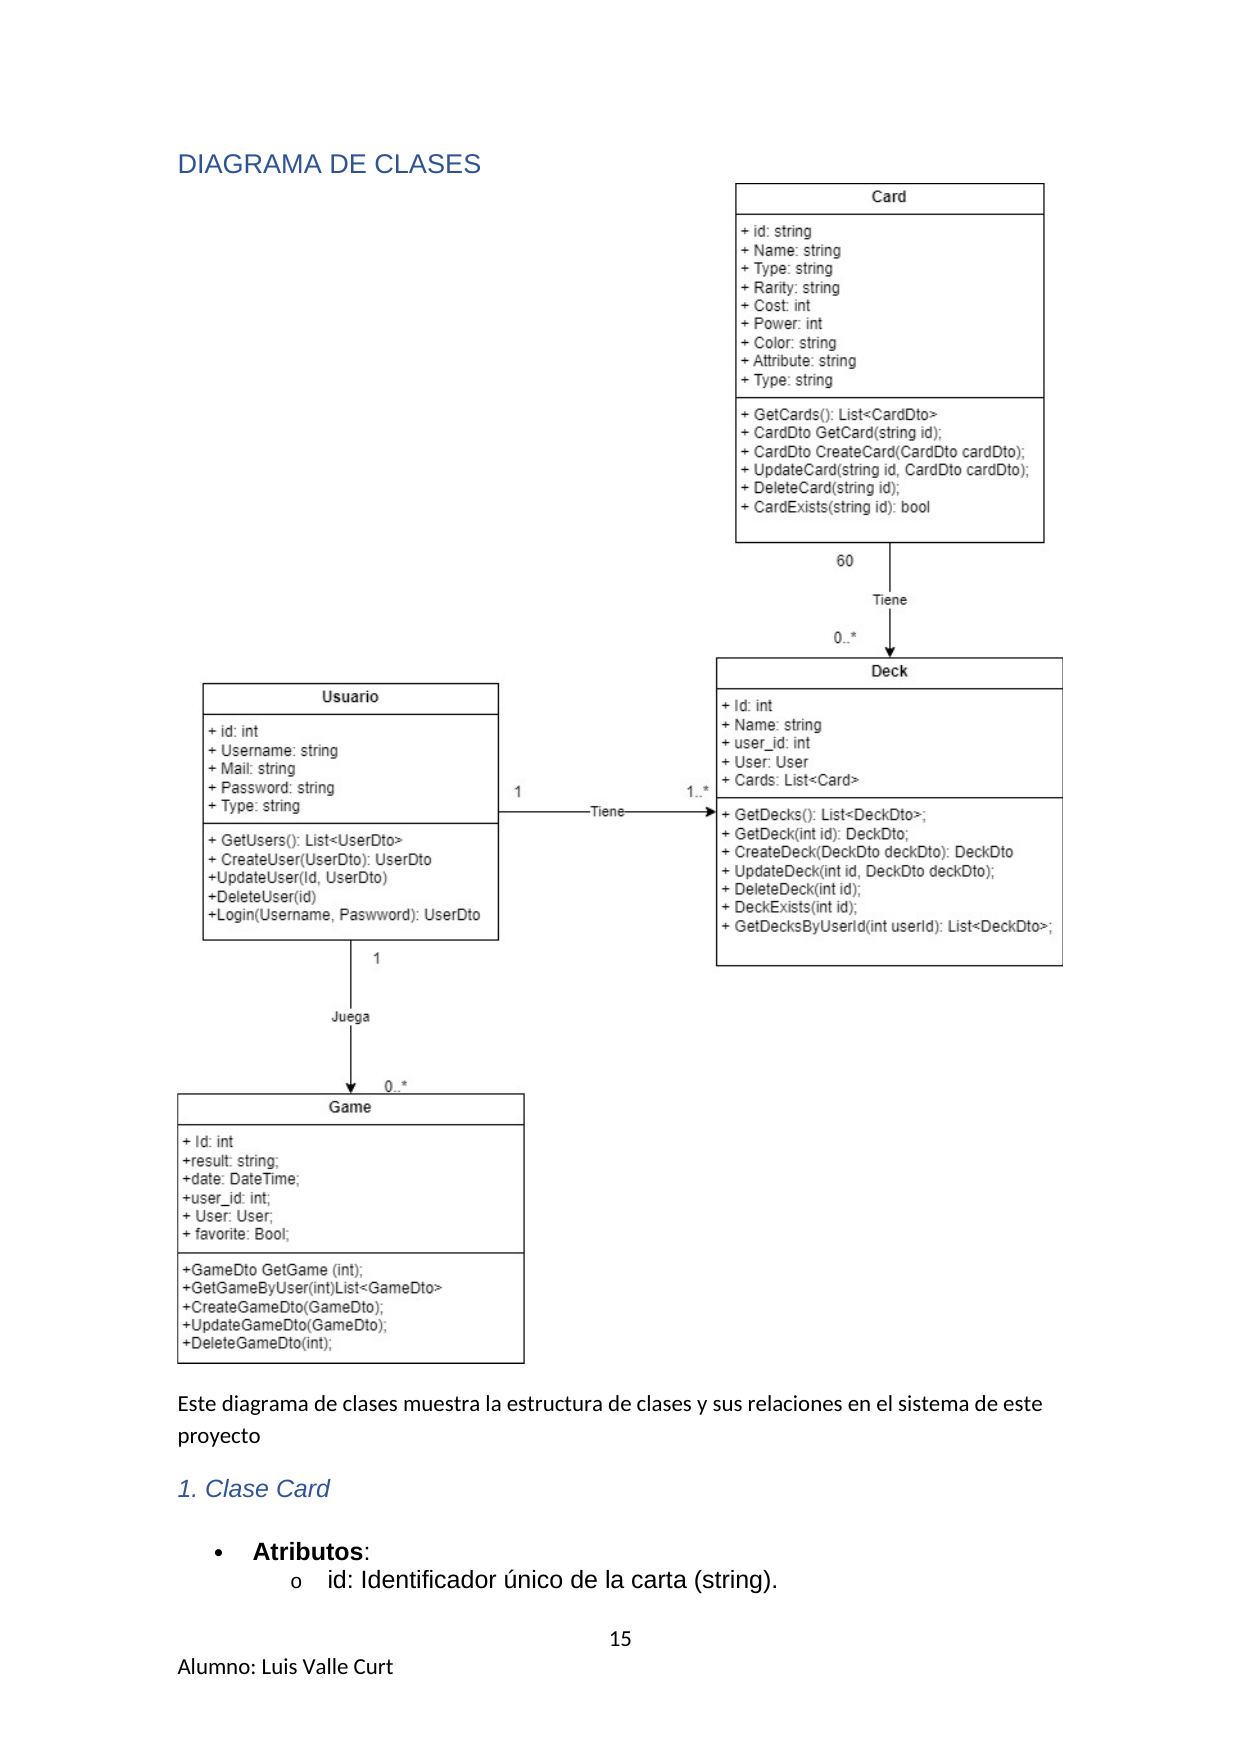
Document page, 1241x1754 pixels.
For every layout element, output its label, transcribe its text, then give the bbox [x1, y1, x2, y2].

subtitle 1. Clase Card [177, 1474, 1063, 1503]
list Atributos: [215, 1536, 1063, 1565]
text Este diagrama de clases muestra la estructura de clases y sus relaciones en el sistema de este proyecto [177, 1389, 1063, 1449]
picture [177, 183, 1063, 1364]
subtitle DIAGRAMA DE CLASES [177, 148, 1063, 179]
